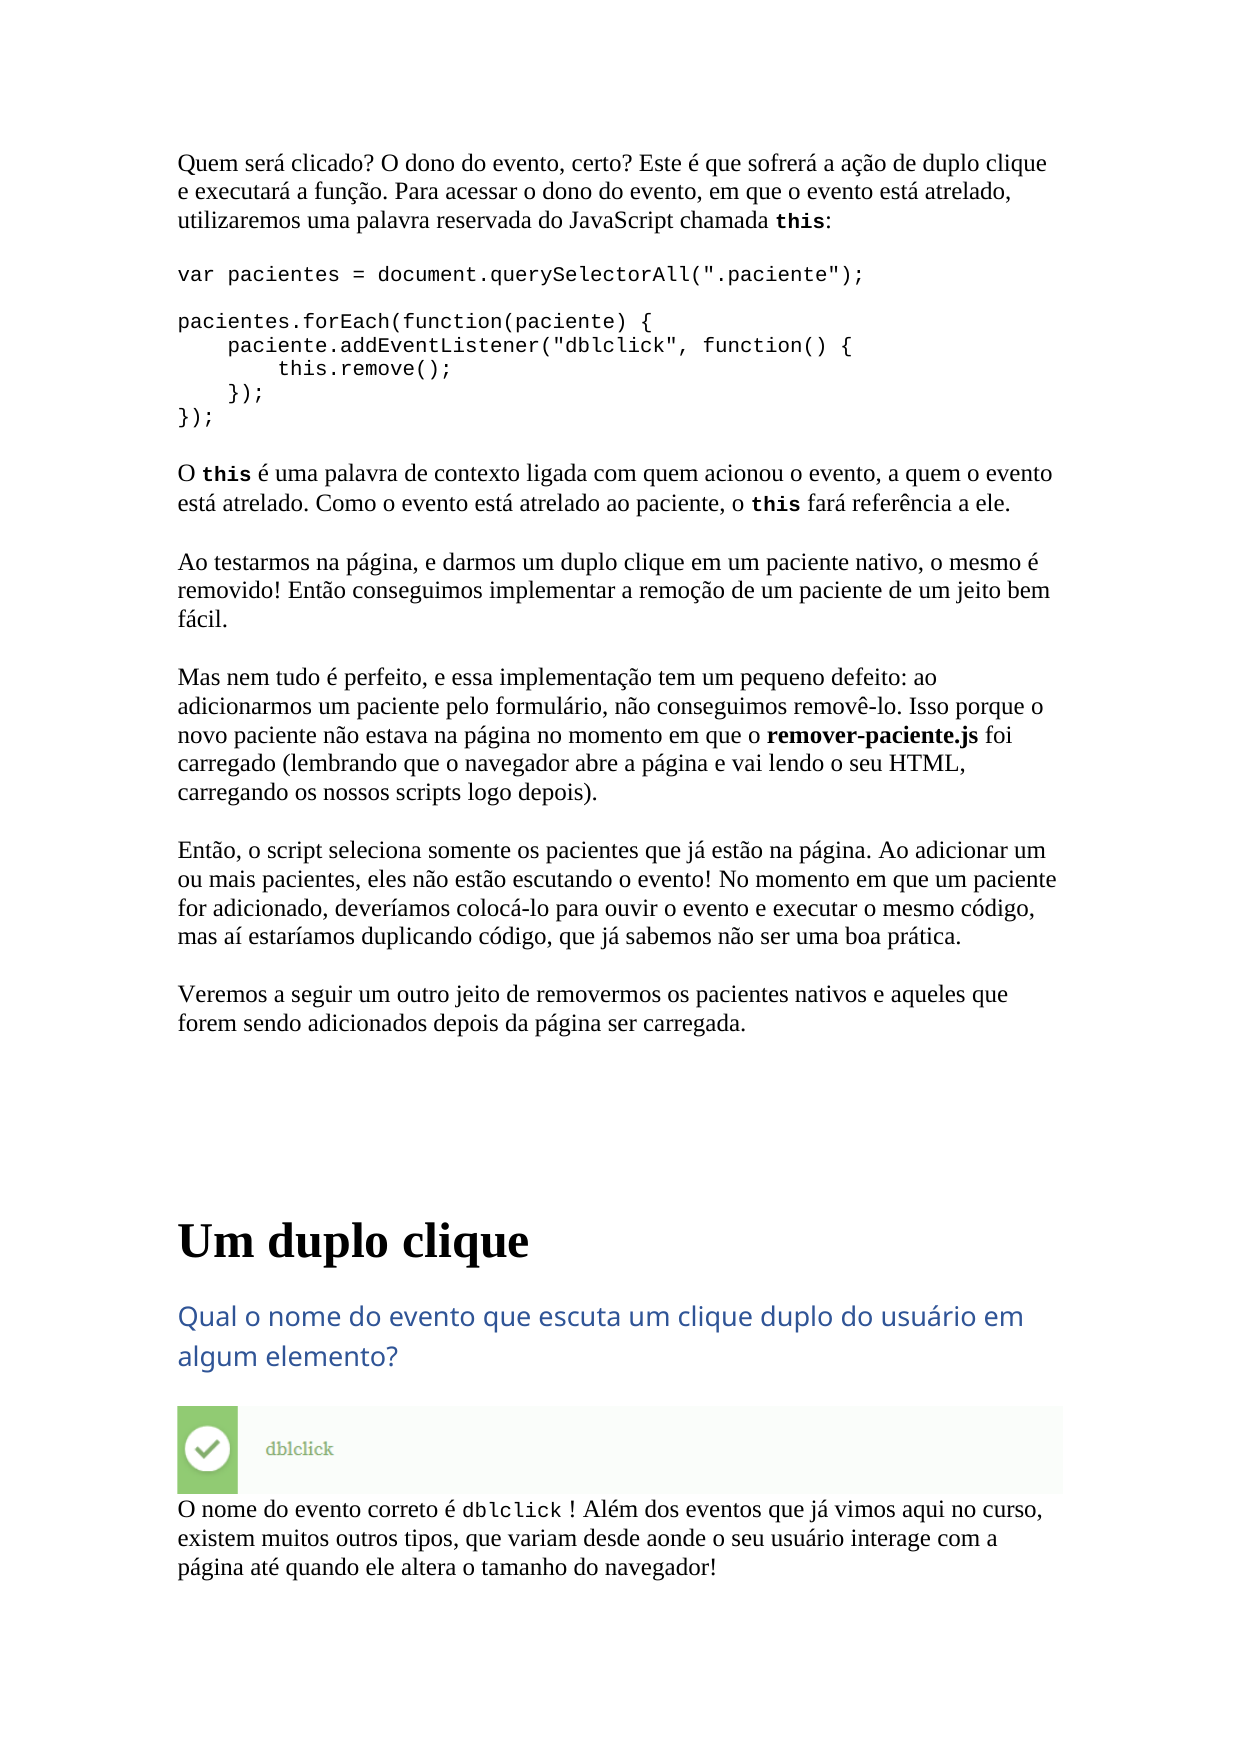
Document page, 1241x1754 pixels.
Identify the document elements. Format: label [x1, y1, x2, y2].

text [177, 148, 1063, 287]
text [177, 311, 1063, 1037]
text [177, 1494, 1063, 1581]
picture [177, 1406, 1063, 1494]
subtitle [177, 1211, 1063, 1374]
